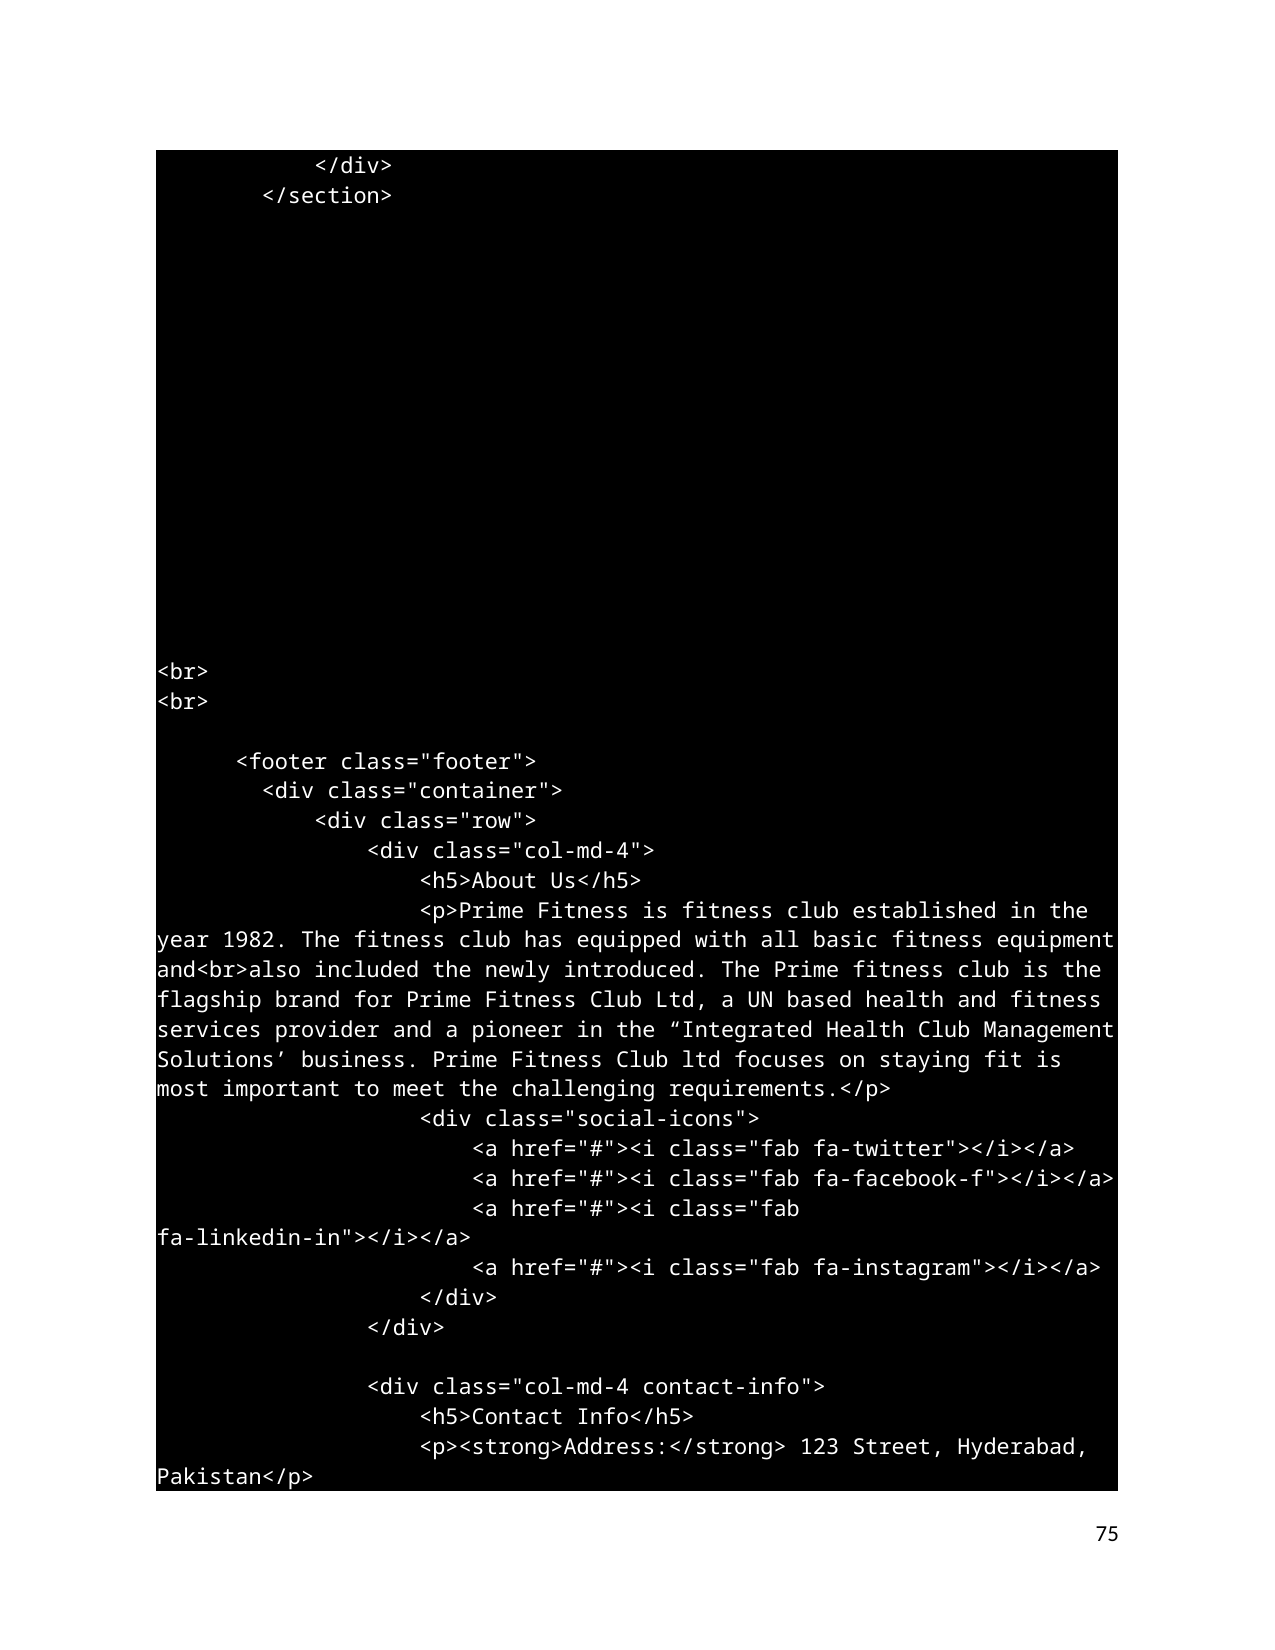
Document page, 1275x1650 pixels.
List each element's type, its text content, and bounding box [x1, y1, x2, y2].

text <div class="row"> [156, 805, 1118, 835]
text <br> [156, 686, 1118, 716]
text </div> [156, 150, 1118, 180]
text <a href="#"><i class="fab fa-instagram"></i></a> [156, 1252, 1118, 1282]
text <div class="container"> [156, 776, 1118, 805]
text <div class="social-icons"> [156, 1103, 1118, 1133]
text <div class="col-md-4"> [156, 835, 1118, 865]
text <a href="#"><i class="fab fa-linkedin-in"></i></a> [156, 1193, 1118, 1252]
text </section> [156, 180, 1118, 209]
text <footer class="footer"> [156, 746, 1118, 776]
text <p><strong>Address:</strong> 123 Street, Hyderabad, Pakistan</p> [156, 1431, 1118, 1491]
text <h5>About Us</h5> [156, 865, 1118, 895]
text <h5>Contact Info</h5> [156, 1401, 1118, 1431]
text </div> [156, 1282, 1118, 1312]
text <div class="col-md-4 contact-info"> [156, 1371, 1118, 1401]
text <a href="#"><i class="fab fa-facebook-f"></i></a> [156, 1163, 1118, 1193]
text </div> [156, 1312, 1118, 1342]
text <p>Prime Fitness is fitness club established in the year 1982. The fitness club has equipped with all basic fitness equipment and<br>also included the newly introduced. The Prime fitness club is the flagship brand for Prime Fitness Club Ltd, a UN based health and fitness services provider and a pioneer in the “Integrated Health Club Management Solutions’ business. Prime Fitness Club ltd focuses on staying fit is most important to meet the challenging requirements.</p> [156, 895, 1118, 1103]
text <a href="#"><i class="fab fa-twitter"></i></a> [156, 1133, 1118, 1163]
text <br> [156, 656, 1118, 686]
